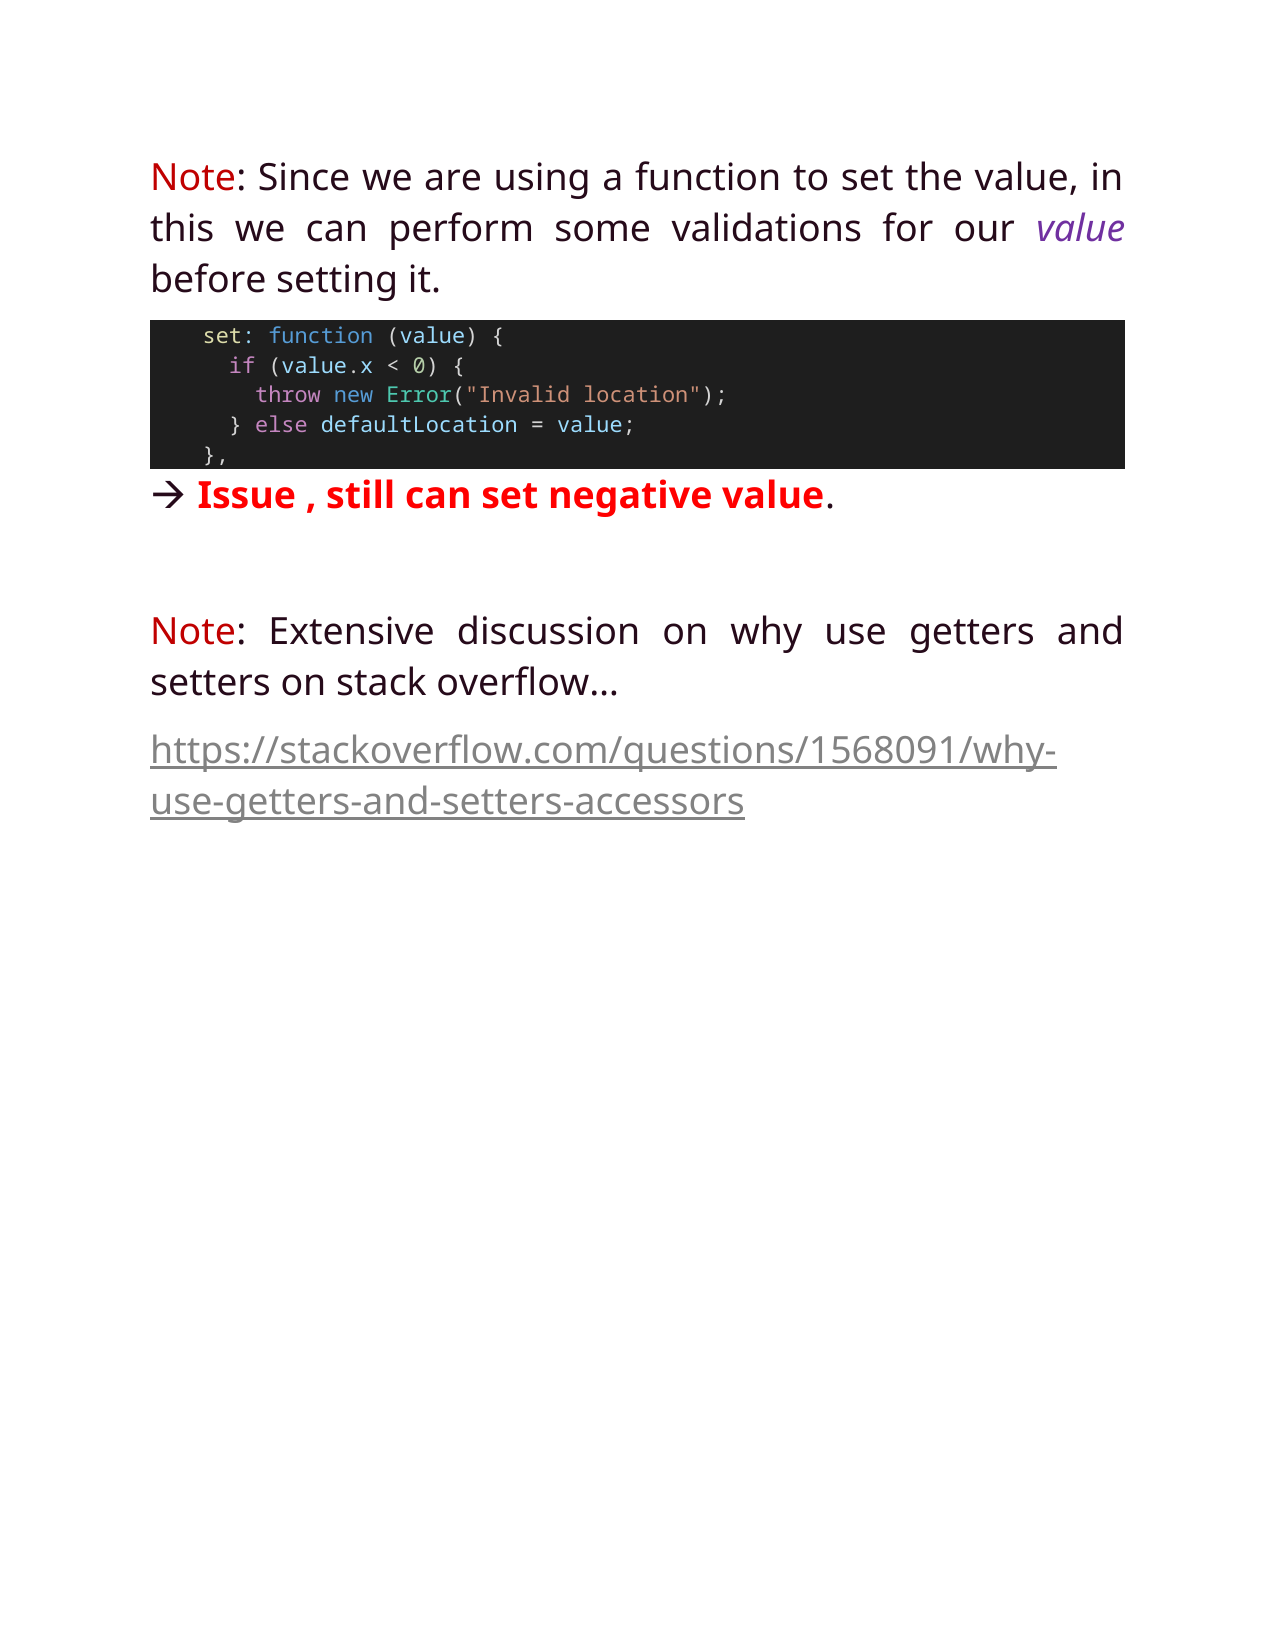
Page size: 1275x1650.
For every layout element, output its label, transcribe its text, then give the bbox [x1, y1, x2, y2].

text } else defaultLocation = value; [150, 409, 1125, 439]
text Issue , still can set negative value. [150, 469, 1125, 520]
text set: function (value) { [150, 320, 1125, 349]
text if (value.x < 0) { [150, 349, 1125, 379]
text throw new Error("Invalid location"); [150, 379, 1125, 409]
text Note: Since we are using a function to set the value, in this we can perform some validations for our value before setting it. [150, 150, 1125, 303]
text }, [150, 439, 1125, 469]
text Note: Extensive discussion on why use getters and setters on stack overflow… [150, 604, 1125, 706]
text https://stackoverflow.com/questions/1568091/why-use-getters-and-setters-accessors [150, 723, 1125, 825]
